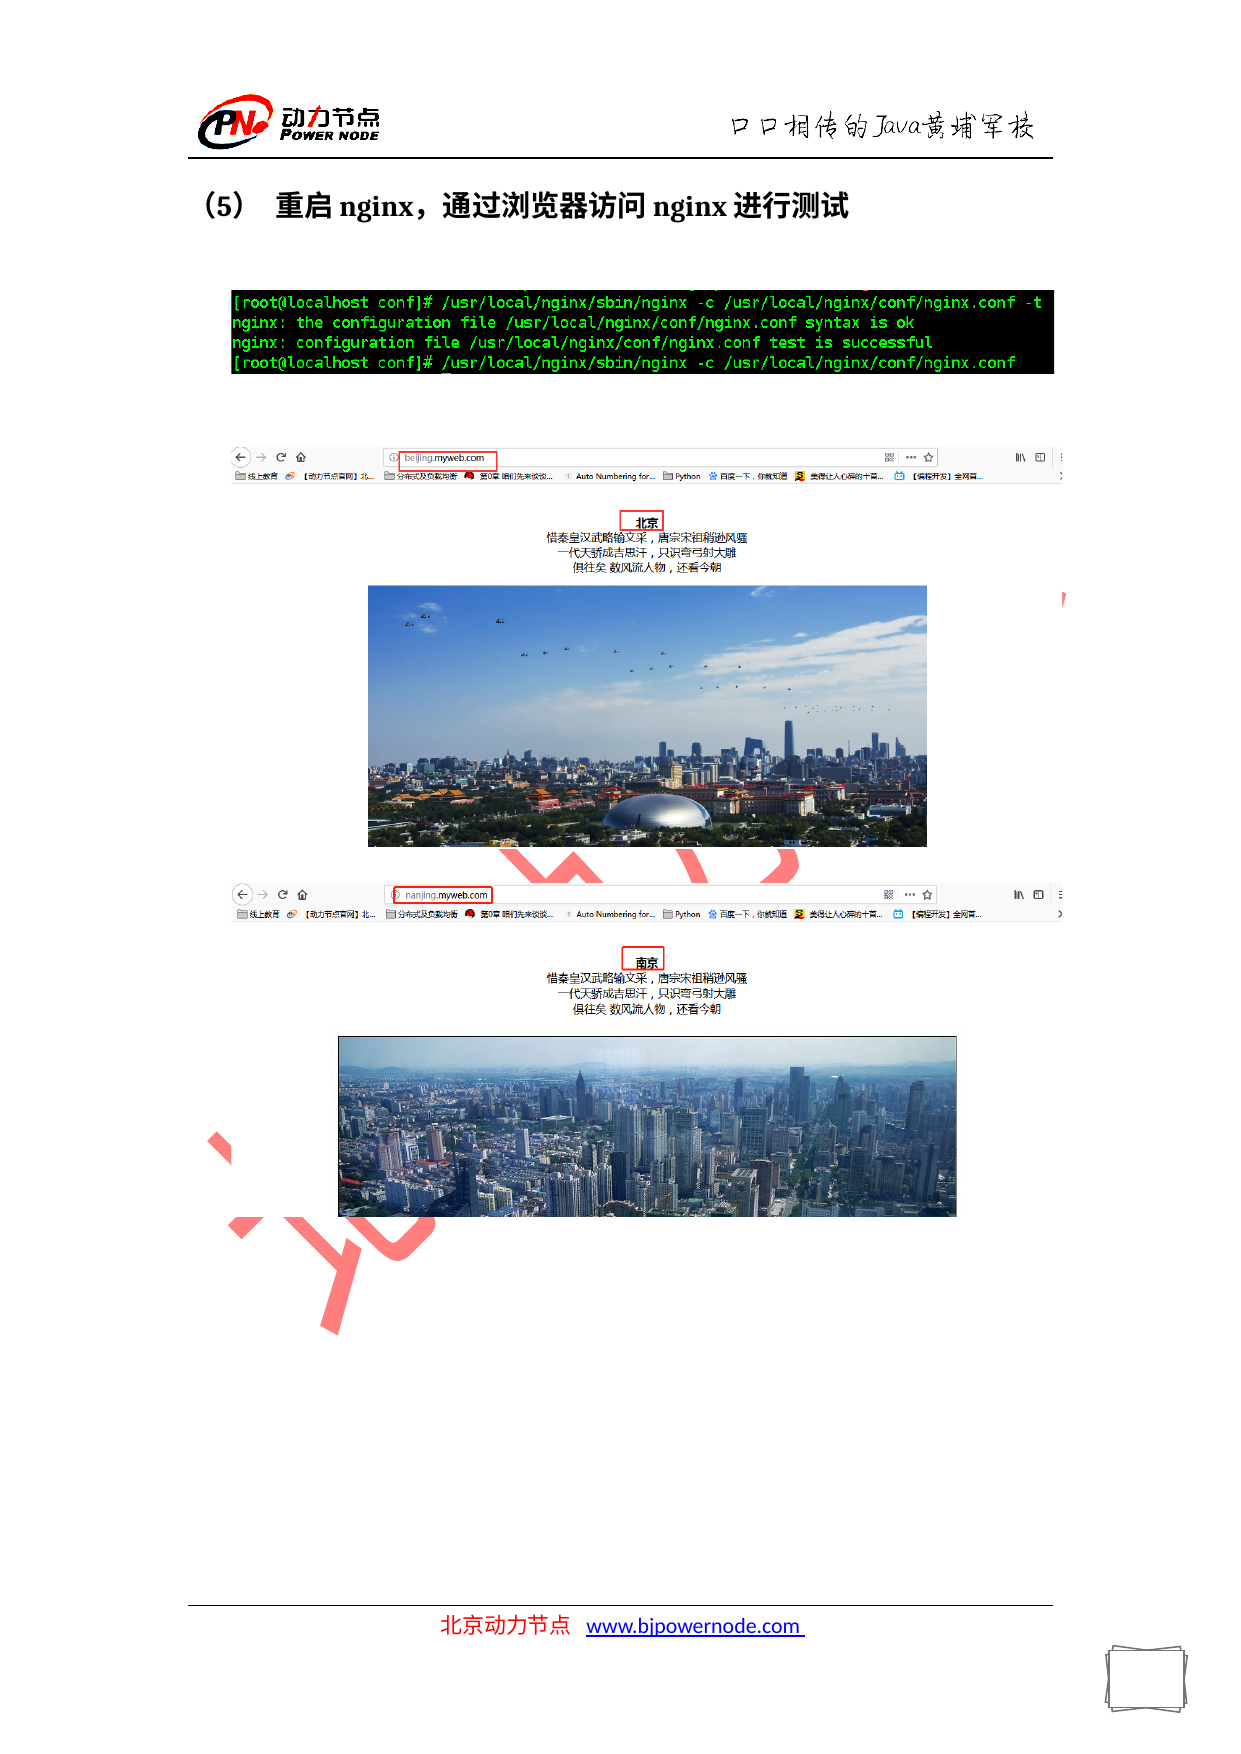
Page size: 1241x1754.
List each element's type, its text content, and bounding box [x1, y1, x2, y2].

picture [231, 883, 1063, 1217]
picture [231, 290, 1055, 374]
picture [187, 88, 1053, 155]
subtitle 重启nginx，通过浏览器访问nginx进行测试 [187, 172, 1053, 237]
picture [231, 447, 1063, 849]
